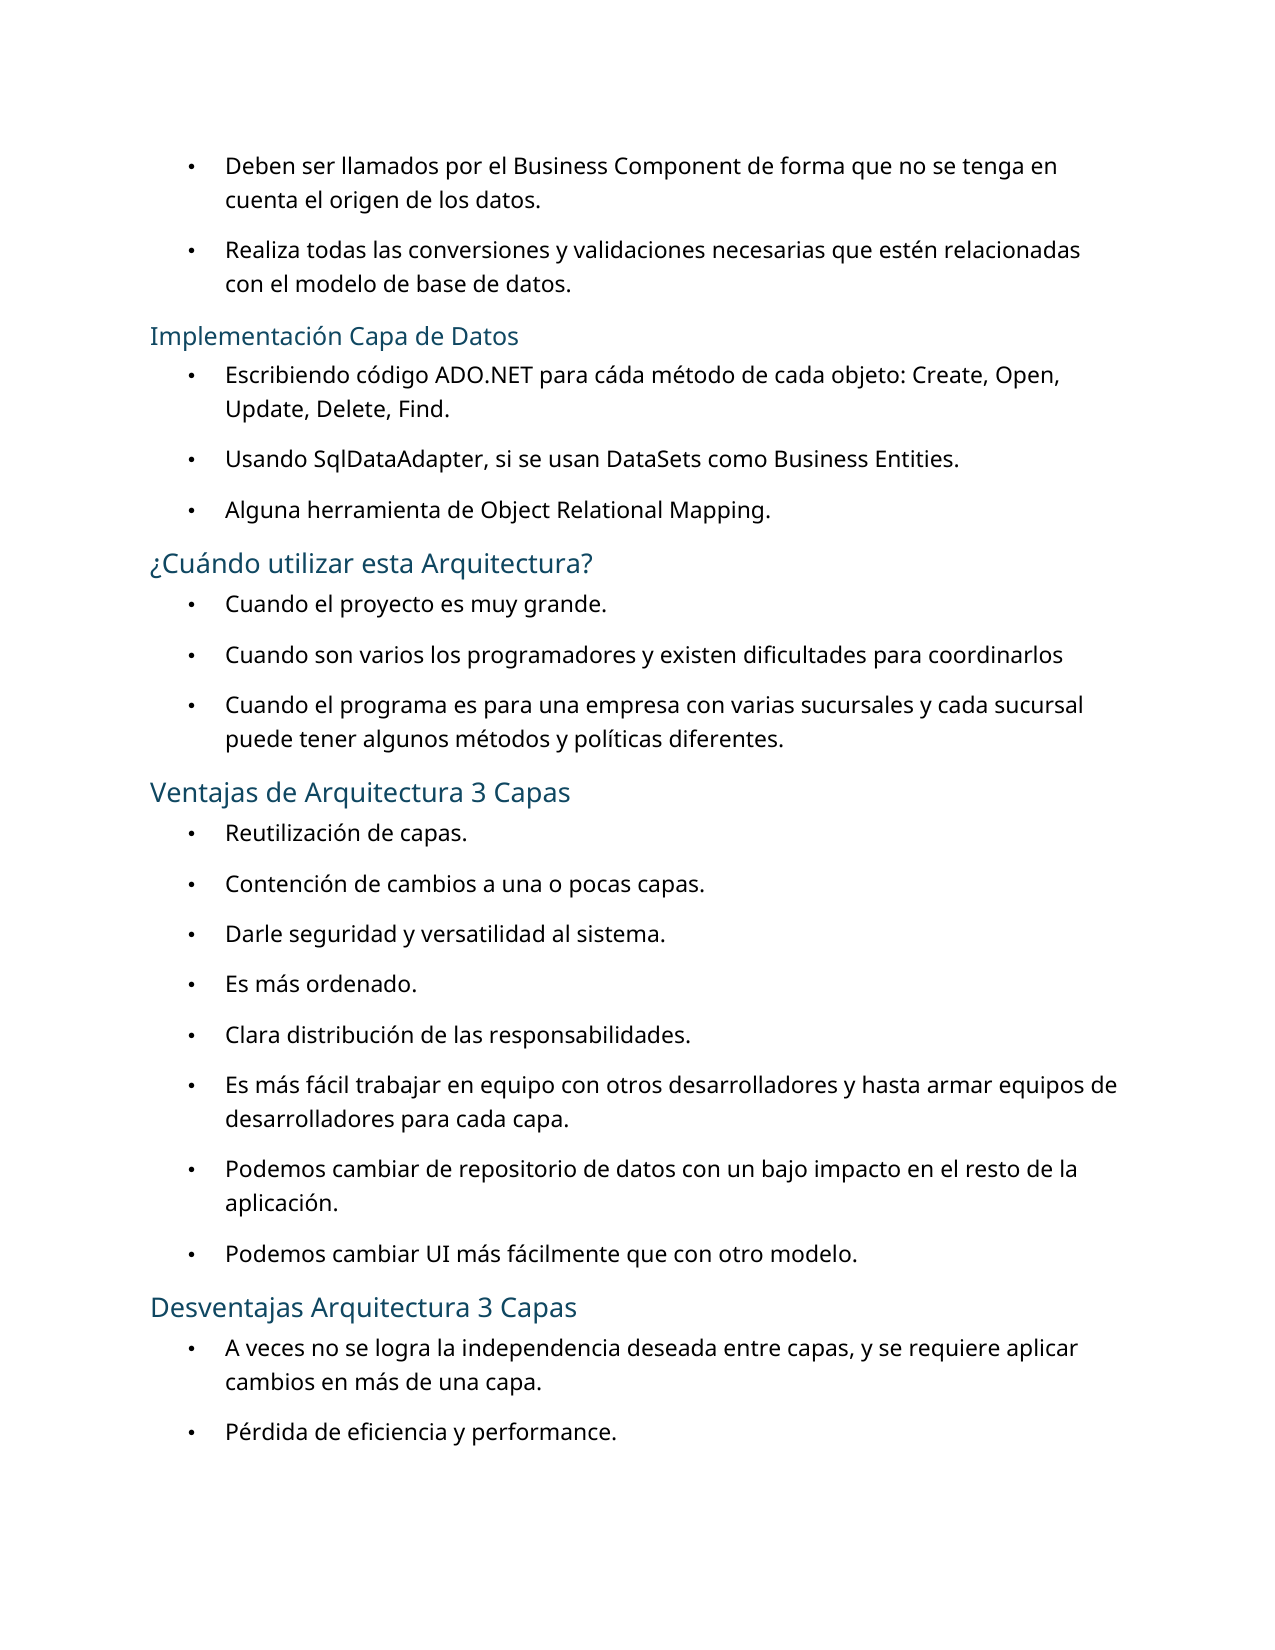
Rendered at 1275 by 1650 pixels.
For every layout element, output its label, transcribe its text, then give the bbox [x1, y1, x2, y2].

list Es más ordenado. [187, 968, 1125, 1000]
subtitle Implementación Capa de Datos [150, 318, 1125, 352]
list Darle seguridad y versatilidad al sistema. [187, 918, 1125, 949]
list Reutilización de capas. [187, 817, 1125, 848]
list Usando SqlDataAdapter, si se usan DataSets como Business Entities. [187, 443, 1125, 475]
list Cuando el programa es para una empresa con varias sucursales y cada sucursal puede tener algunos métodos y políticas diferentes. [187, 689, 1125, 754]
subtitle ¿Cuándo utilizar esta Arquitectura? [150, 544, 1125, 581]
list Podemos cambiar UI más fácilmente que con otro modelo. [187, 1238, 1125, 1269]
list Contención de cambios a una o pocas capas. [187, 868, 1125, 899]
list Alguna herramienta de Object Relational Mapping. [187, 494, 1125, 525]
list Clara distribución de las responsabilidades. [187, 1019, 1125, 1050]
list Podemos cambiar de repositorio de datos con un bajo impacto en el resto de la aplicación. [187, 1153, 1125, 1218]
list Pérdida de eficiencia y performance. [187, 1416, 1125, 1447]
list Deben ser llamados por el Business Component de forma que no se tenga en cuenta el origen de los datos. [187, 150, 1125, 215]
list Es más fácil trabajar en equipo con otros desarrolladores y hasta armar equipos de desarrolladores para cada capa. [187, 1069, 1125, 1134]
list Cuando el proyecto es muy grande. [187, 588, 1125, 619]
subtitle Ventajas de Arquitectura 3 Capas [150, 773, 1125, 810]
list Escribiendo código ADO.NET para cáda método de cada objeto: Create, Open, Update, Delete, Find. [187, 359, 1125, 424]
list Cuando son varios los programadores y existen dificultades para coordinarlos [187, 639, 1125, 670]
list A veces no se logra la independencia deseada entre capas, y se requiere aplicar cambios en más de una capa. [187, 1332, 1125, 1397]
subtitle Desventajas Arquitectura 3 Capas [150, 1288, 1125, 1325]
list Realiza todas las conversiones y validaciones necesarias que estén relacionadas con el modelo de base de datos. [187, 234, 1125, 299]
